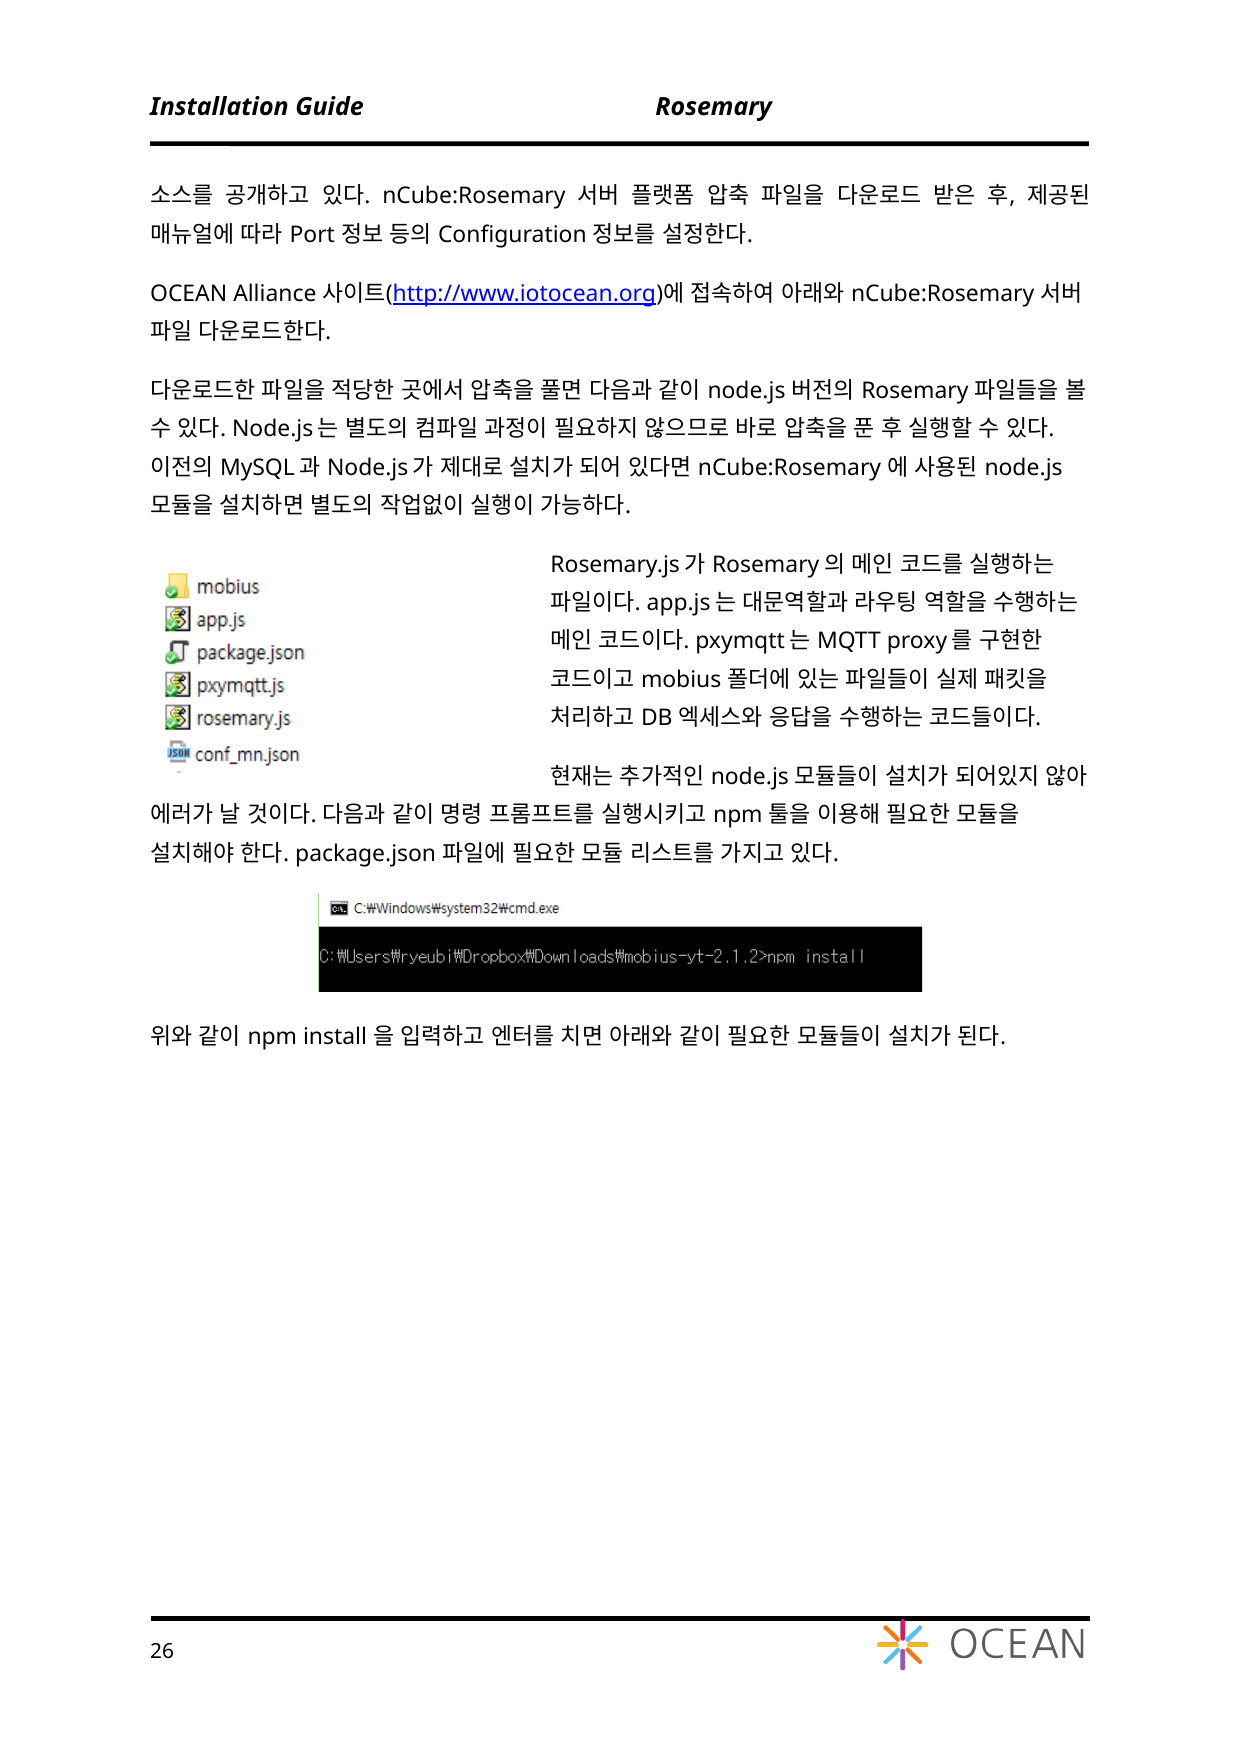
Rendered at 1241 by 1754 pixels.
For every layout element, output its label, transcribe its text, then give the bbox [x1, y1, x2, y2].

text 위와 같이 npm install 을 입력하고 엔터를 치면 아래와 같이 필요한 모듈들이 설치가 된다. [150, 1017, 1090, 1051]
text OCEAN Alliance 사이트(http://www.iotocean.org)에 접속하여 아래와 nCube:Rosemary 서버 파일 다운로드한다. [150, 274, 1090, 346]
picture [150, 561, 532, 773]
text 현재는 추가적인 node.js 모듈들이 설치가 되어있지 않아 에러가 날 것이다. 다음과 같이 명령 프롬프트를 실행시키고 npm 툴을 이용해 필요한 모듈을 설치해야 한다. package.json 파일에 필요한 모듈 리스트를 가지고 있다. [150, 758, 1090, 868]
picture [873, 1612, 1092, 1678]
text 다운로드한 파일을 적당한 곳에서 압축을 풀면 다음과 같이 node.js 버전의 Rosemary 파일들을 볼 수 있다. Node.js는 별도의 컴파일 과정이 필요하지 않으므로 바로 압축을 푼 후 실행할 수 있다. 이전의 MySQL과 Node.js가 제대로 설치가 되어 있다면 nCube:Rosemary 에 사용된 node.js 모듈을 설치하면 별도의 작업없이 실행이 가능하다. [150, 372, 1090, 520]
picture [318, 893, 923, 992]
